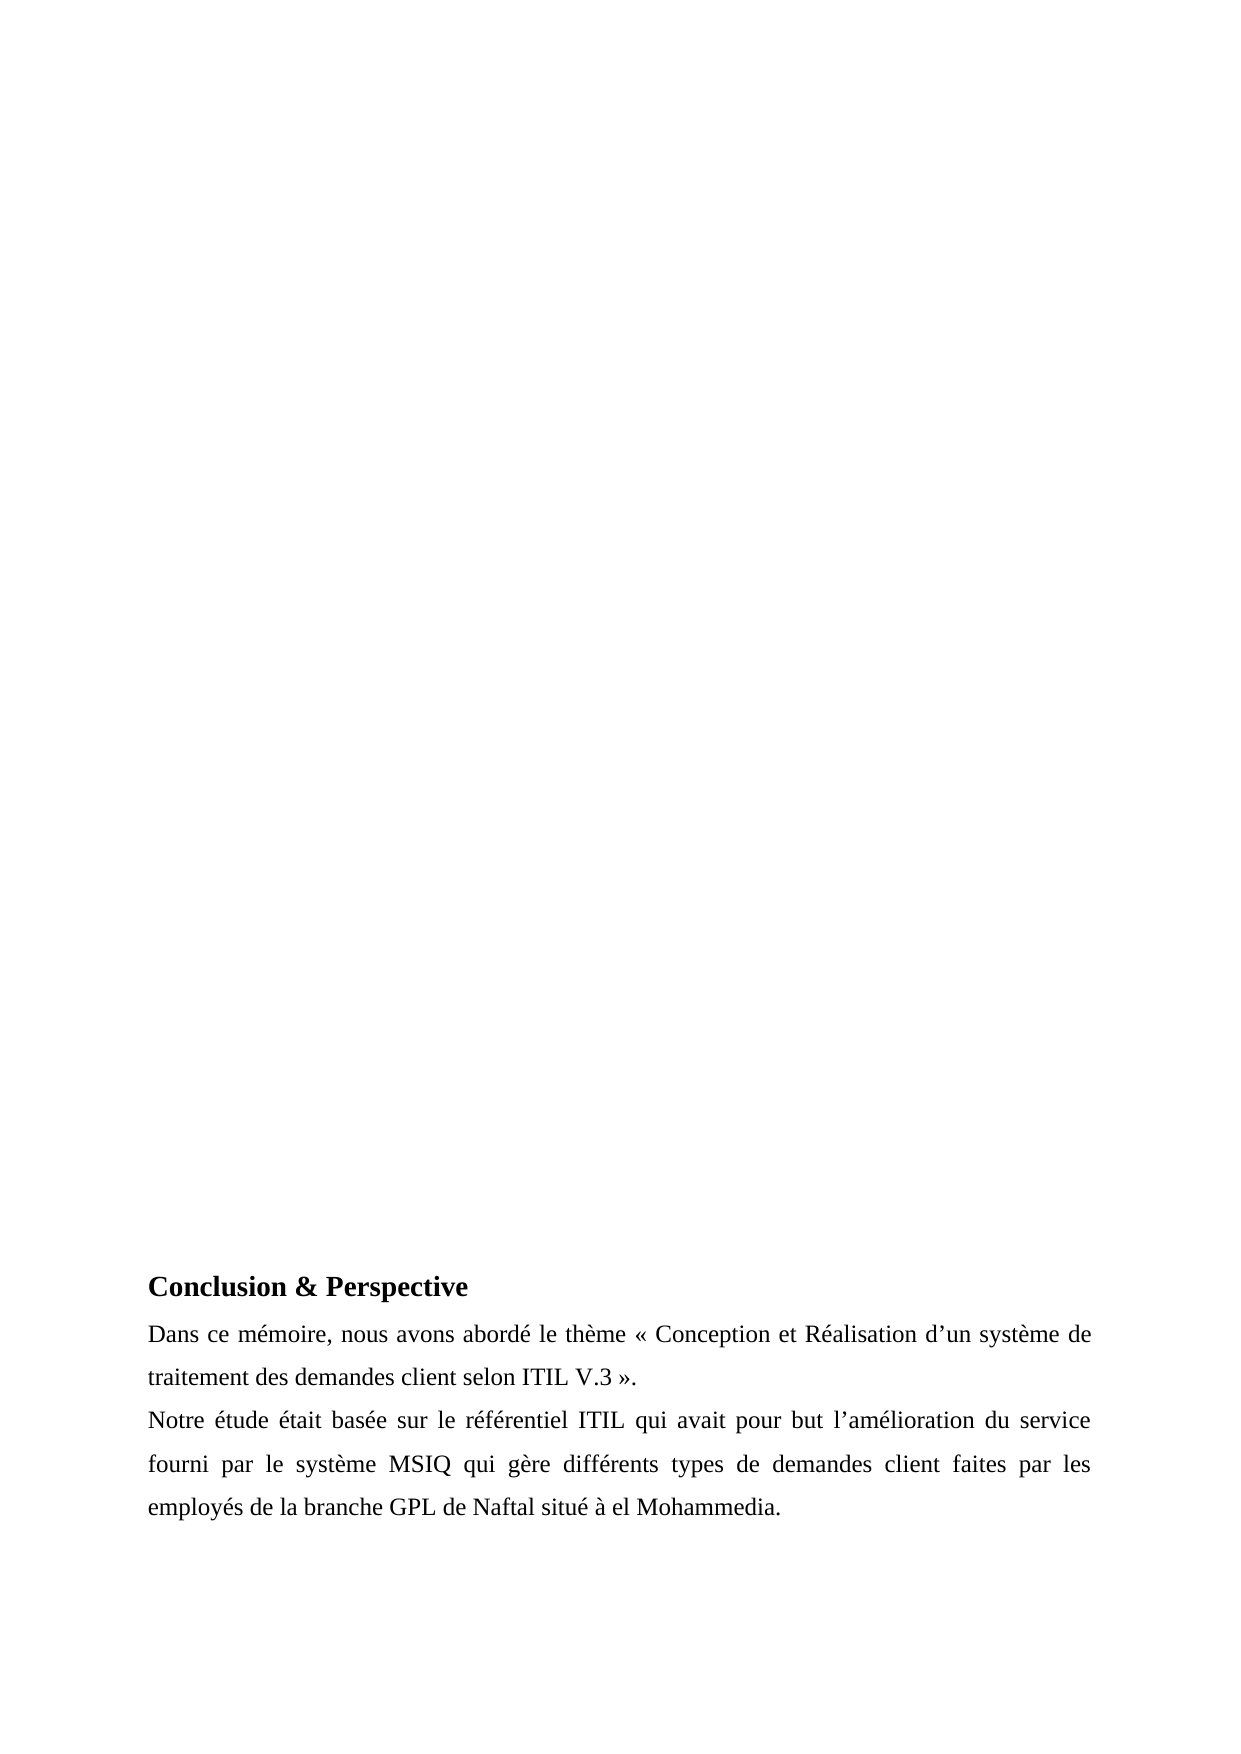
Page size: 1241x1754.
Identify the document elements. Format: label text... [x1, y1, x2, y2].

text Conclusion & Perspective [148, 1269, 1092, 1302]
text Notre étude était basée sur le référentiel ITIL qui avait pour but l’amélioration du service fourni par le système MSIQ qui gère différents types de demandes client faites par les employés de la branche GPL de Naftal situé à el Mohammedia. [148, 1406, 1092, 1521]
text Dans ce mémoire, nous avons abordé le thème « Conception et Réalisation d’un système de traitement des demandes client selon ITIL V.3 ». [148, 1319, 1092, 1391]
